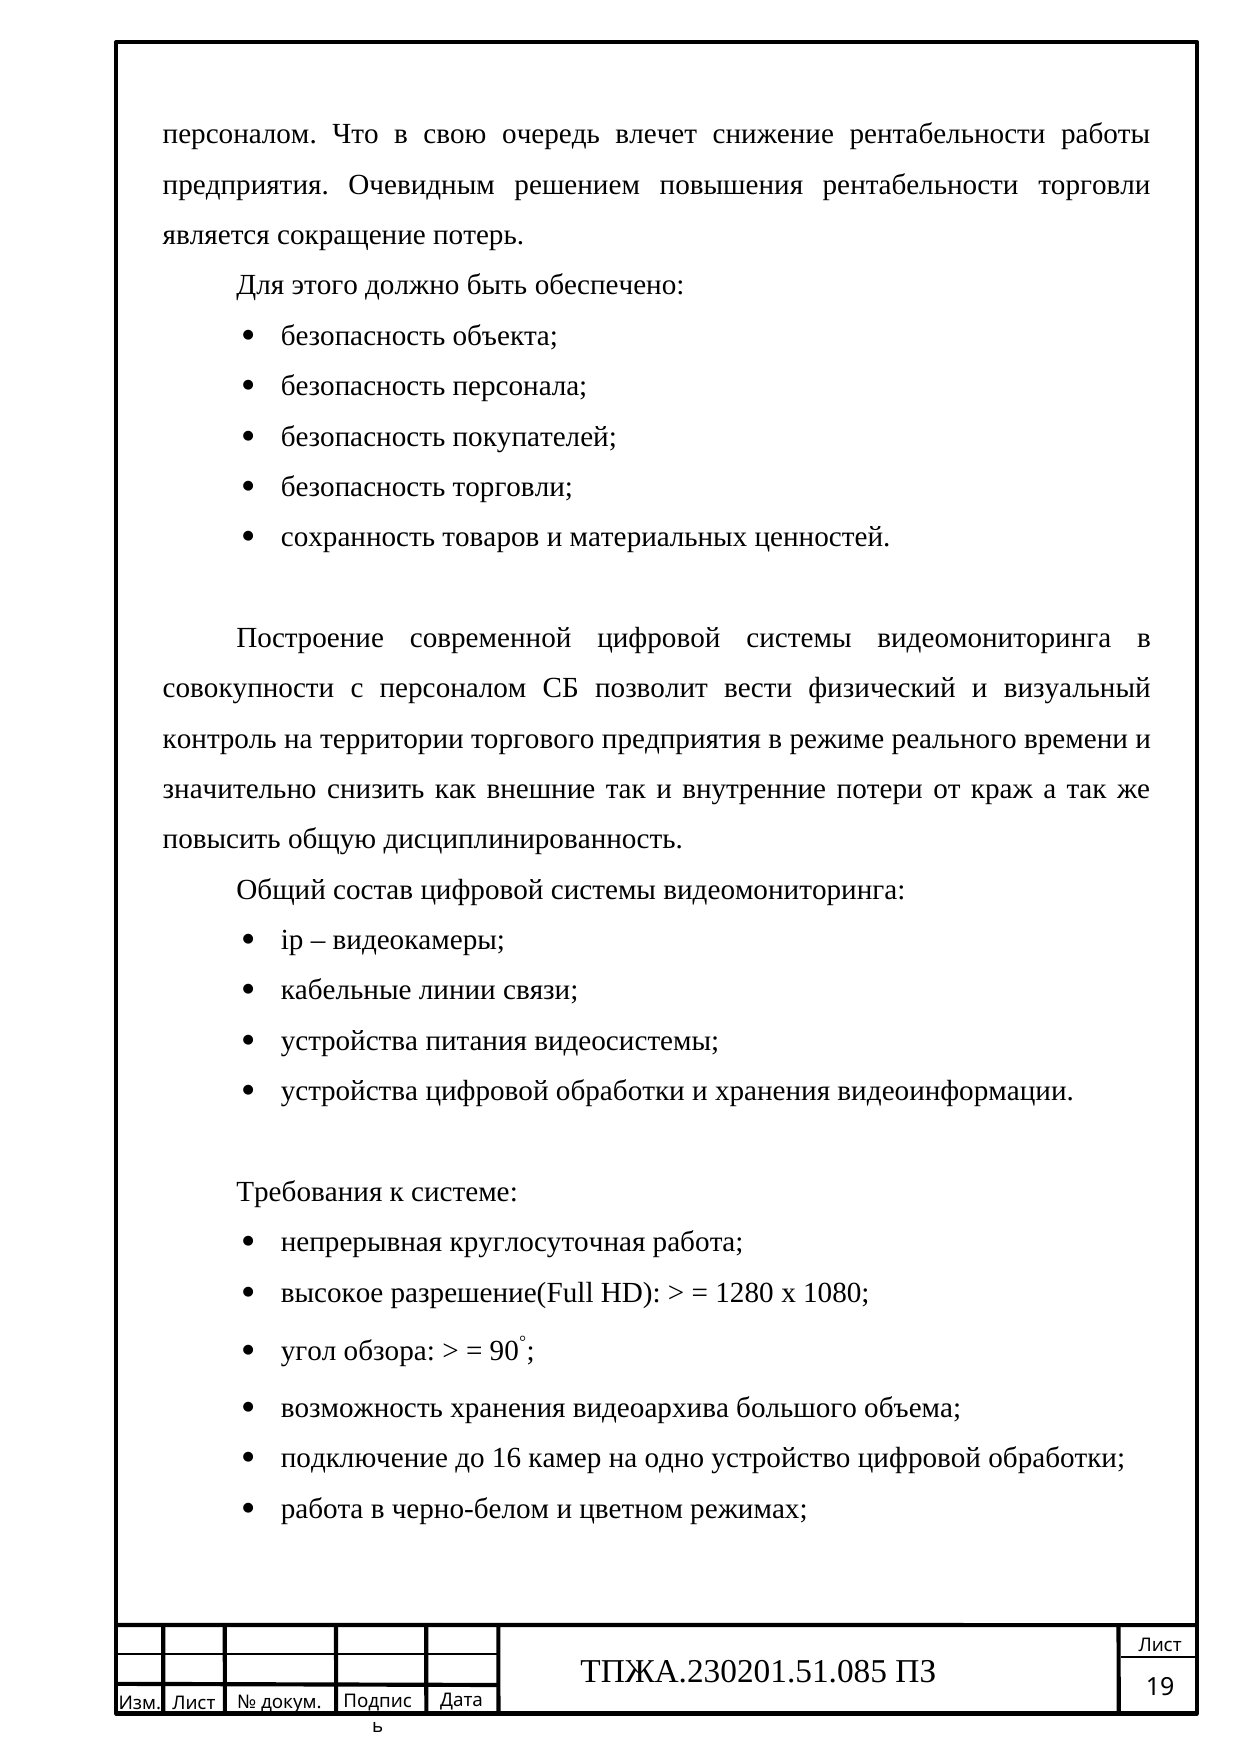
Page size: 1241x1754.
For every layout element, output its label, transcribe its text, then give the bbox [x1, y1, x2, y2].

text Построение современной цифровой системы видеомониторинга в совокупности с персоналом СБ позволит вести физический и визуальный контроль на территории торгового предприятия в режиме реального времени и значительно снизить как внешние так и внутренние потери от краж а так же повысить общую дисциплинированность. [162, 620, 1152, 855]
list безопасность торговли; [243, 469, 1152, 503]
list устройства цифровой обработки и хранения видеоинформации. [243, 1073, 1152, 1107]
text Требования к системе: [162, 1174, 1152, 1208]
text Для этого должно быть обеспечено: [162, 267, 1152, 301]
list устройства питания видеосистемы; [243, 1023, 1152, 1057]
list кабельные линии связи; [243, 972, 1152, 1006]
list сохранность товаров и материальных ценностей. [243, 519, 1152, 553]
list работа в черно-белом и цветном режимах; [243, 1491, 1152, 1524]
list возможность хранения видеоархива большого объема; [243, 1390, 1152, 1423]
list ip – видеокамеры; [243, 922, 1152, 956]
list непрерывная круглосуточная работа; [243, 1224, 1152, 1258]
list высокое разрешение(Full HD): > = 1280 x 1080; [243, 1275, 1152, 1308]
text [162, 117, 1152, 251]
list угол обзора: > = 90◦; [243, 1325, 1152, 1368]
list безопасность объекта; [243, 318, 1152, 351]
list безопасность персонала; [243, 368, 1152, 402]
text Общий состав цифровой системы видеомониторинга: [162, 872, 1152, 905]
list подключение до 16 камер на одно устройство цифровой обработки; [243, 1440, 1152, 1474]
list безопасность покупателей; [243, 419, 1152, 452]
